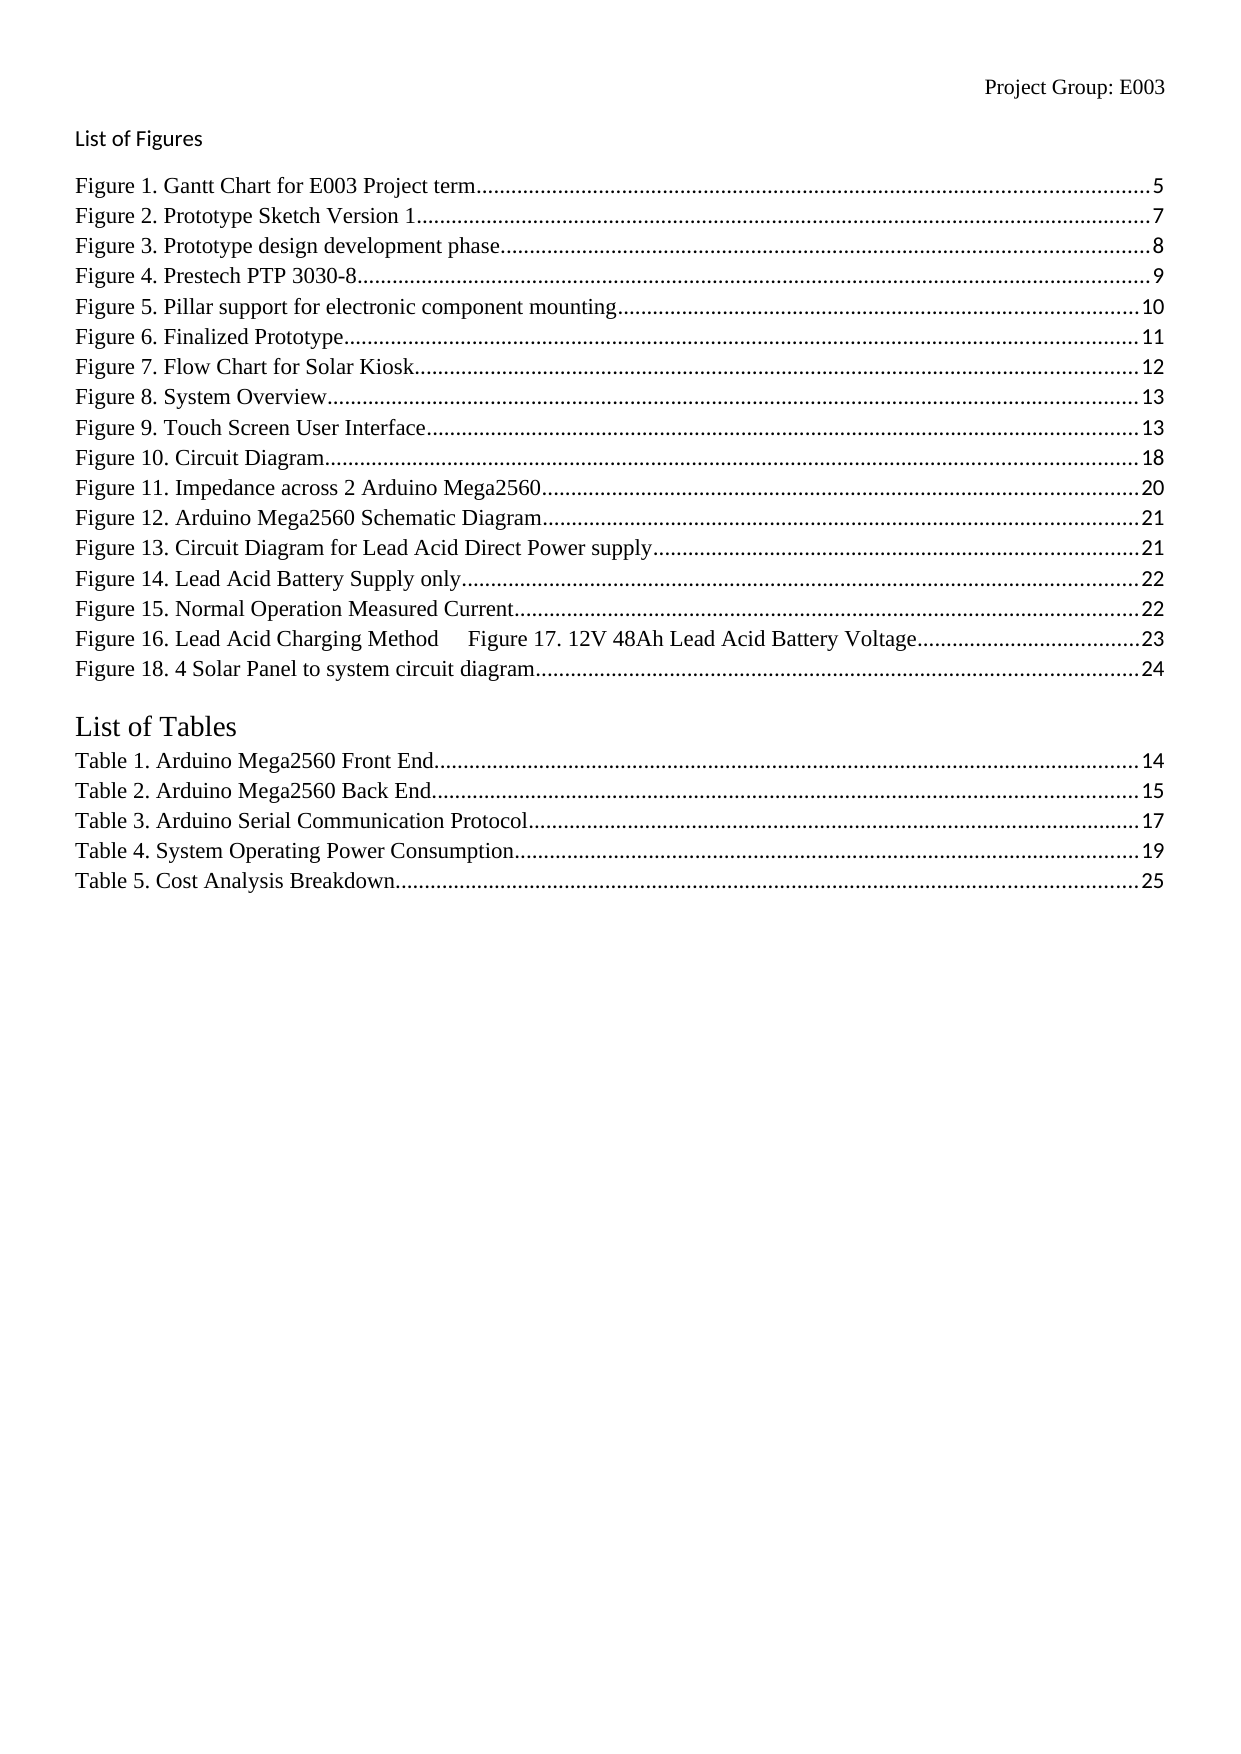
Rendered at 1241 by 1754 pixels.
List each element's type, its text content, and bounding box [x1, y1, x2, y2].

text Figure 11. Impedance across 2 Arduino Mega2560 20 [75, 473, 1165, 501]
text Figure 16. Lead Acid Charging Method Figure 17. 12V 48Ah Lead Acid Battery Voltage 23 [75, 624, 1165, 652]
text Table 4. System Operating Power Consumption 19 [75, 836, 1165, 864]
text Figure 14. Lead Acid Battery Supply only 22 [75, 564, 1165, 592]
text Figure 7. Flow Chart for Solar Kiosk 12 [75, 352, 1165, 380]
text Table 5. Cost Analysis Breakdown 25 [75, 867, 1165, 894]
text Figure 15. Normal Operation Measured Current 22 [75, 594, 1165, 622]
subtitle List of Tables [75, 709, 1165, 743]
text Figure 9. Touch Screen User Interface 13 [75, 413, 1165, 441]
text Figure 12. Arduino Mega2560 Schematic Diagram 21 [75, 503, 1165, 531]
text Figure 2. Prototype Sketch Version 1 7 [75, 201, 1165, 229]
text Figure 8. System Overview 13 [75, 382, 1165, 411]
text Figure 4. Prestech PTP 3030-8 9 [75, 262, 1165, 290]
text Figure 18. 4 Solar Panel to system circuit diagram 24 [75, 654, 1165, 682]
text Figure 3. Prototype design development phase 8 [75, 231, 1165, 259]
text Table 2. Arduino Mega2560 Back End 15 [75, 776, 1165, 804]
text Figure 13. Circuit Diagram for Lead Acid Direct Power supply 21 [75, 533, 1165, 562]
text List of Figures [75, 124, 1165, 152]
text Table 3. Arduino Serial Communication Protocol 17 [75, 806, 1165, 834]
text Table 1. Arduino Mega2560 Front End 14 [75, 746, 1165, 774]
text Figure 6. Finalized Prototype 11 [75, 322, 1165, 350]
text Figure 10. Circuit Diagram 18 [75, 443, 1165, 471]
text Figure 1. Gantt Chart for E003 Project term 5 [75, 171, 1165, 199]
text Figure 5. Pillar support for electronic component mounting 10 [75, 292, 1165, 320]
